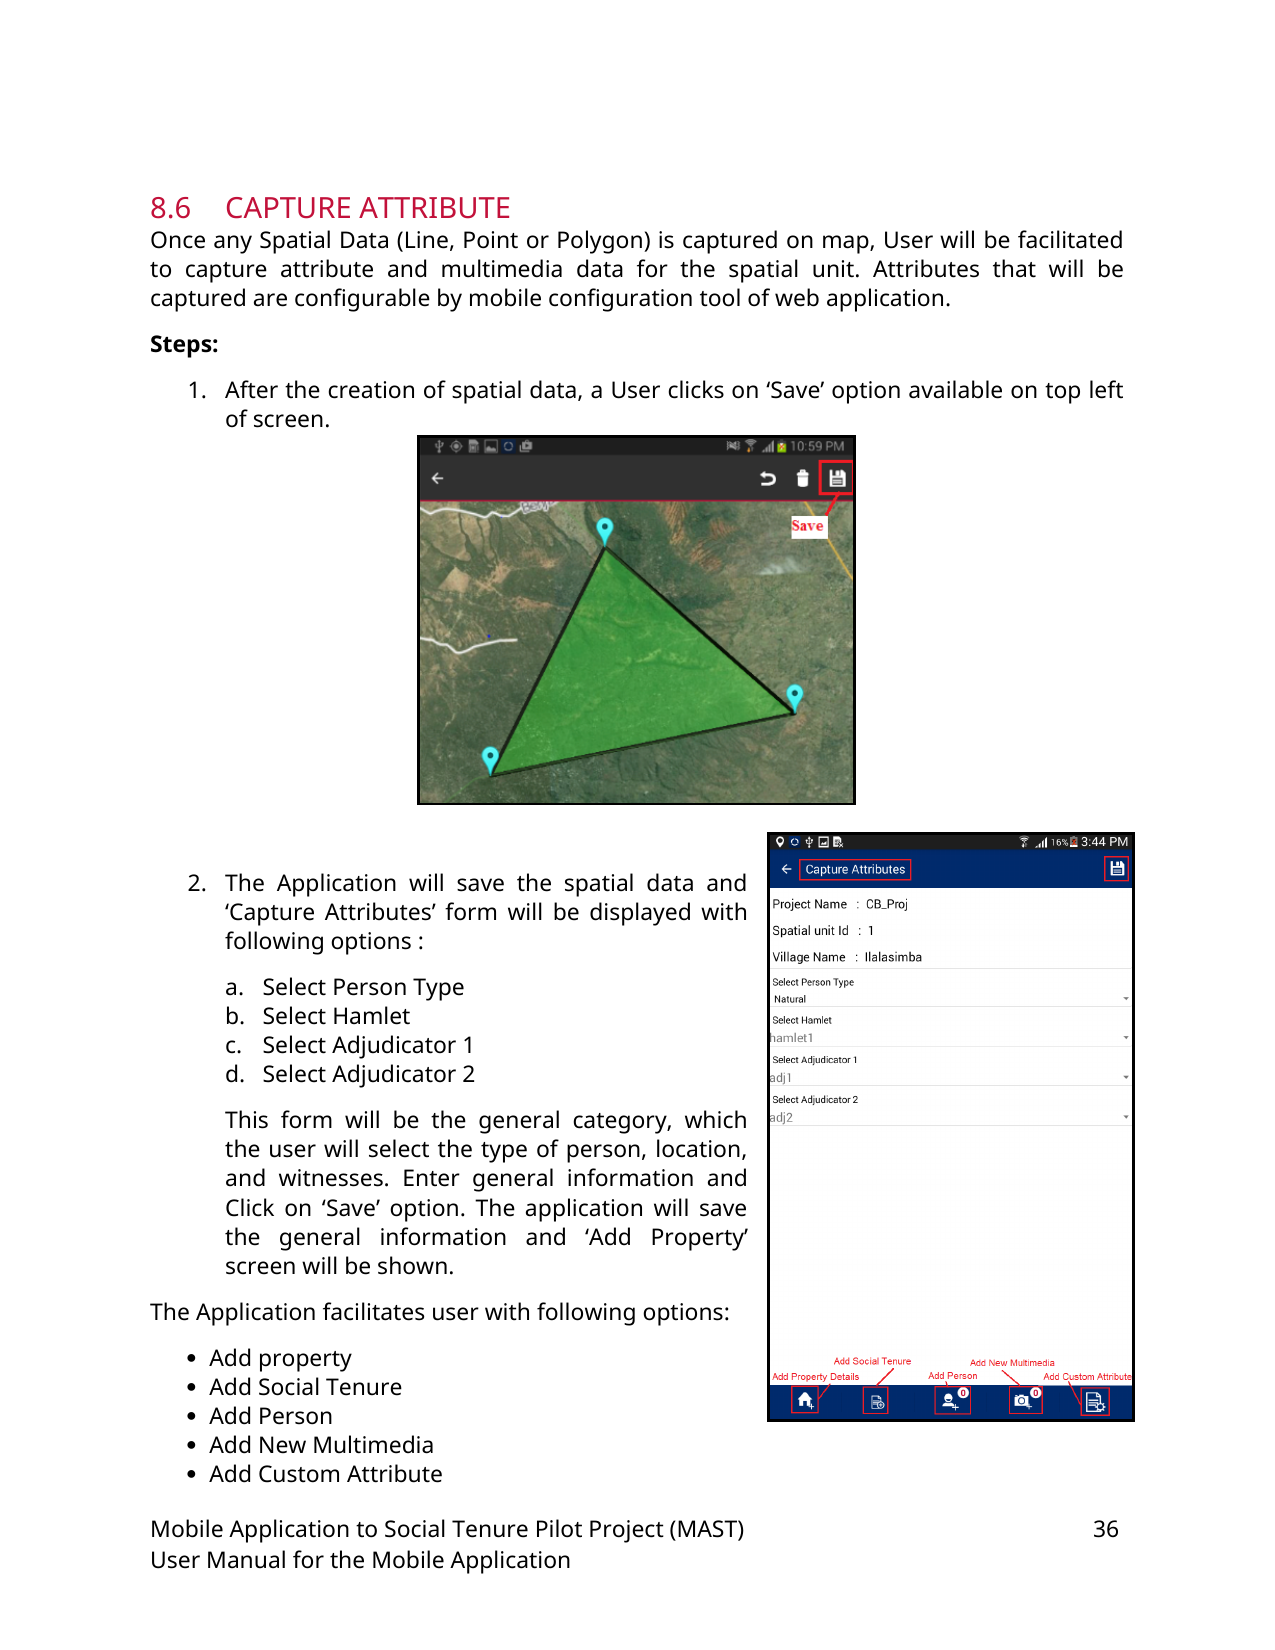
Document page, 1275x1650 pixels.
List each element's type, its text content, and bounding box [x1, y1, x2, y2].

text The Application facilitates user with following options: [150, 1297, 767, 1326]
list After the creation of spatial data, a User clicks on ‘Save’ option available on top left of screen. [187, 375, 1125, 433]
list Add New Multimedia [187, 1430, 1125, 1459]
text Steps: [150, 329, 1125, 358]
list The Application will save the spatial data and ‘Capture Attributes’ form will be displayed with following options : [187, 868, 767, 955]
list Add Social Tenure [187, 1372, 767, 1401]
subtitle Capture Attribute [150, 192, 1125, 225]
list Select Adjudicator 2 [225, 1059, 767, 1088]
list Select Adjudicator 1 [225, 1030, 767, 1059]
list Select Person Type [225, 972, 767, 1001]
list Add property [187, 1343, 767, 1372]
list Select Hamlet [225, 1001, 767, 1030]
picture [420, 438, 853, 803]
text Once any Spatial Data (Line, Point or Polygon) is captured on map, User will be facilitated to capture attribute and multimedia data for the spatial unit. Attributes that will be captured are configurable by mobile configuration tool of web application. [150, 225, 1125, 312]
list This form will be the general category, which the user will select the type of person, location, and witnesses. Enter general information and Click on ‘Save’ option. The application will save the general information and ‘Add Property’ screen will be shown. [225, 1105, 767, 1280]
list Add Person [187, 1401, 1125, 1430]
picture [770, 835, 1132, 1419]
list Add Custom Attribute [187, 1459, 1125, 1488]
